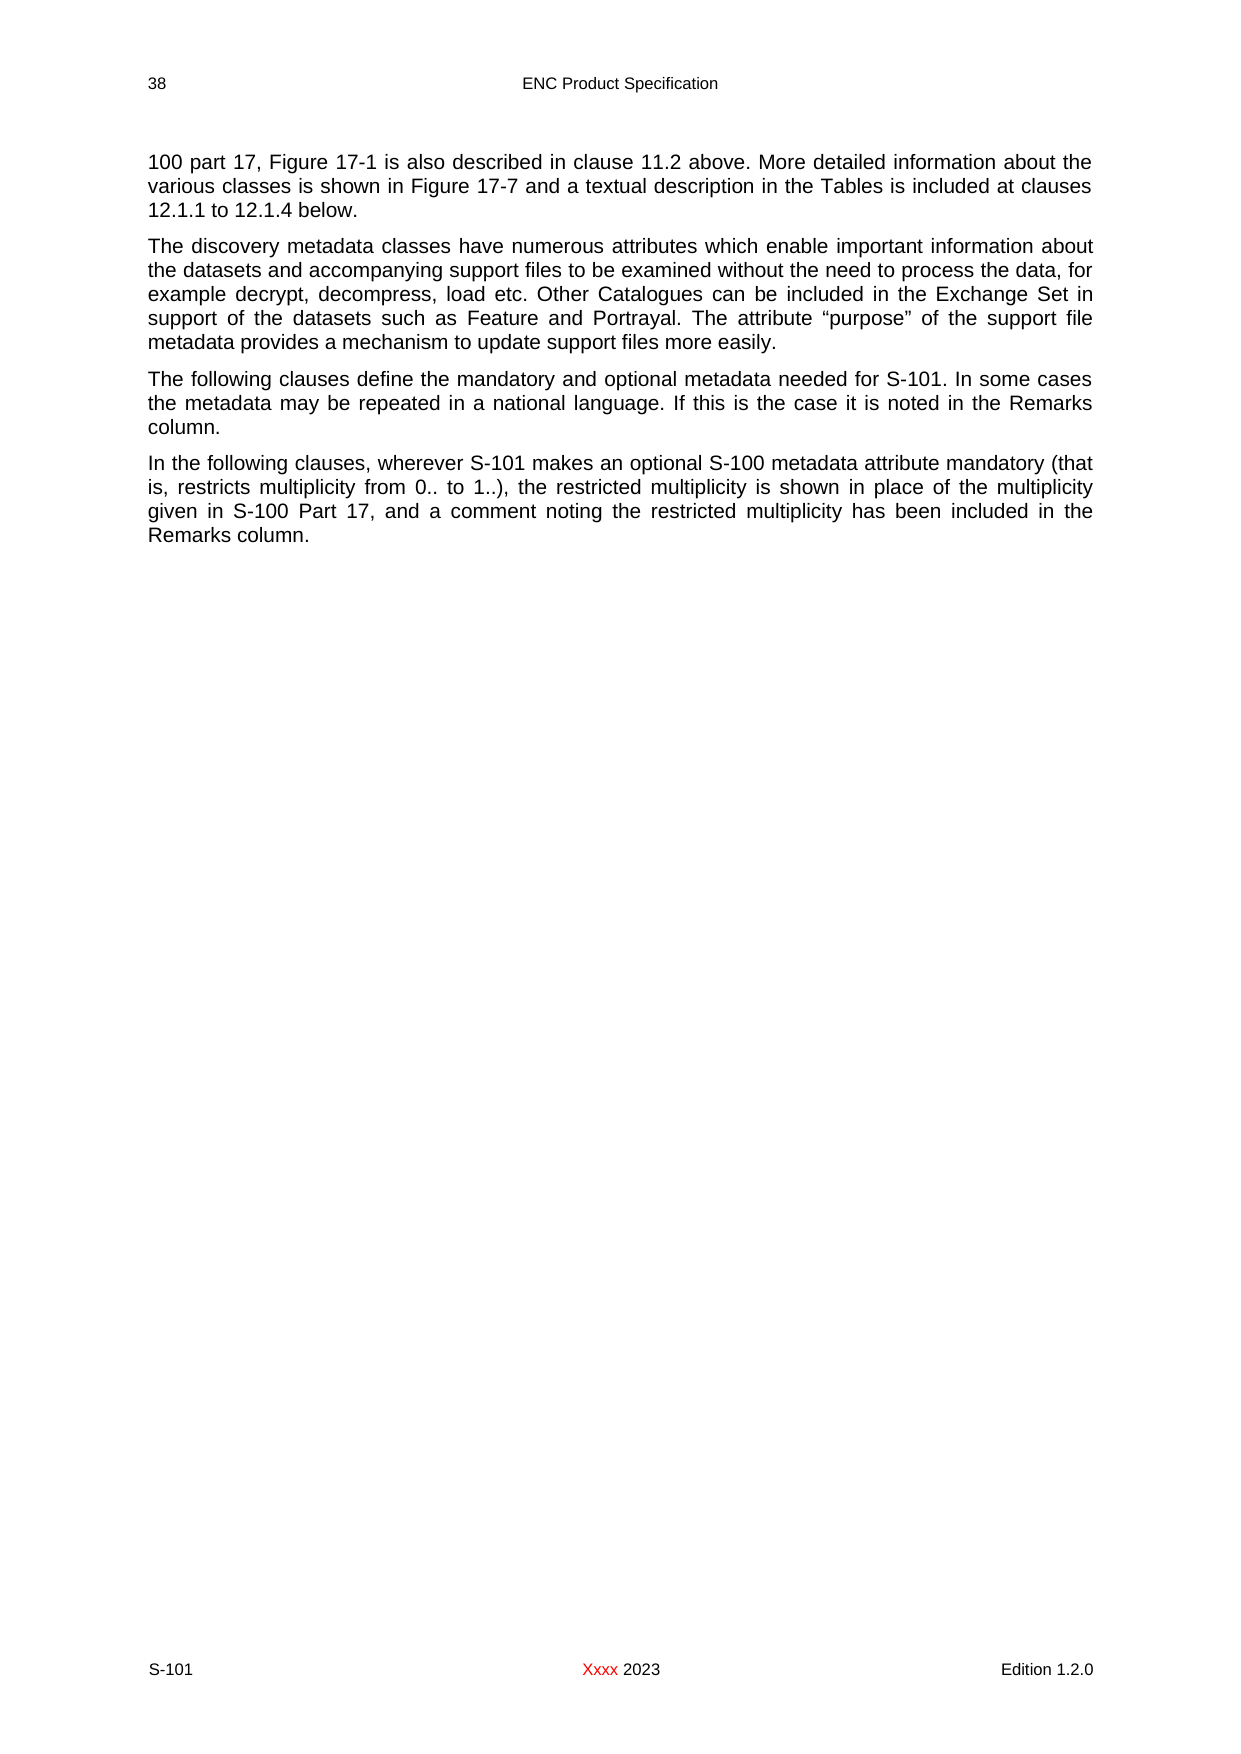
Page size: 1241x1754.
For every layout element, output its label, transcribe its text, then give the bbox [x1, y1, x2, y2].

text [148, 150, 1094, 222]
text The following clauses define the mandatory and optional metadata needed for S-101. In some cases the metadata may be repeated in a national language. If this is the case it is noted in the Remarks column. [148, 367, 1094, 438]
text In the following clauses, wherever S-101 makes an optional S-100 metadata attribute mandatory (that is, restricts multiplicity from 0.. to 1..), the restricted multiplicity is shown in place of the multiplicity given in S-100 Part 17, and a comment noting the restricted multiplicity has been included in the Remarks column. [148, 451, 1094, 547]
text The discovery metadata classes have numerous attributes which enable important information about the datasets and accompanying support files to be examined without the need to process the data, for example decrypt, decompress, load etc. Other Catalogues can be included in the Exchange Set in support of the datasets such as Feature and Portrayal. The attribute “purpose” of the support file metadata provides a mechanism to update support files more easily. [148, 234, 1094, 354]
